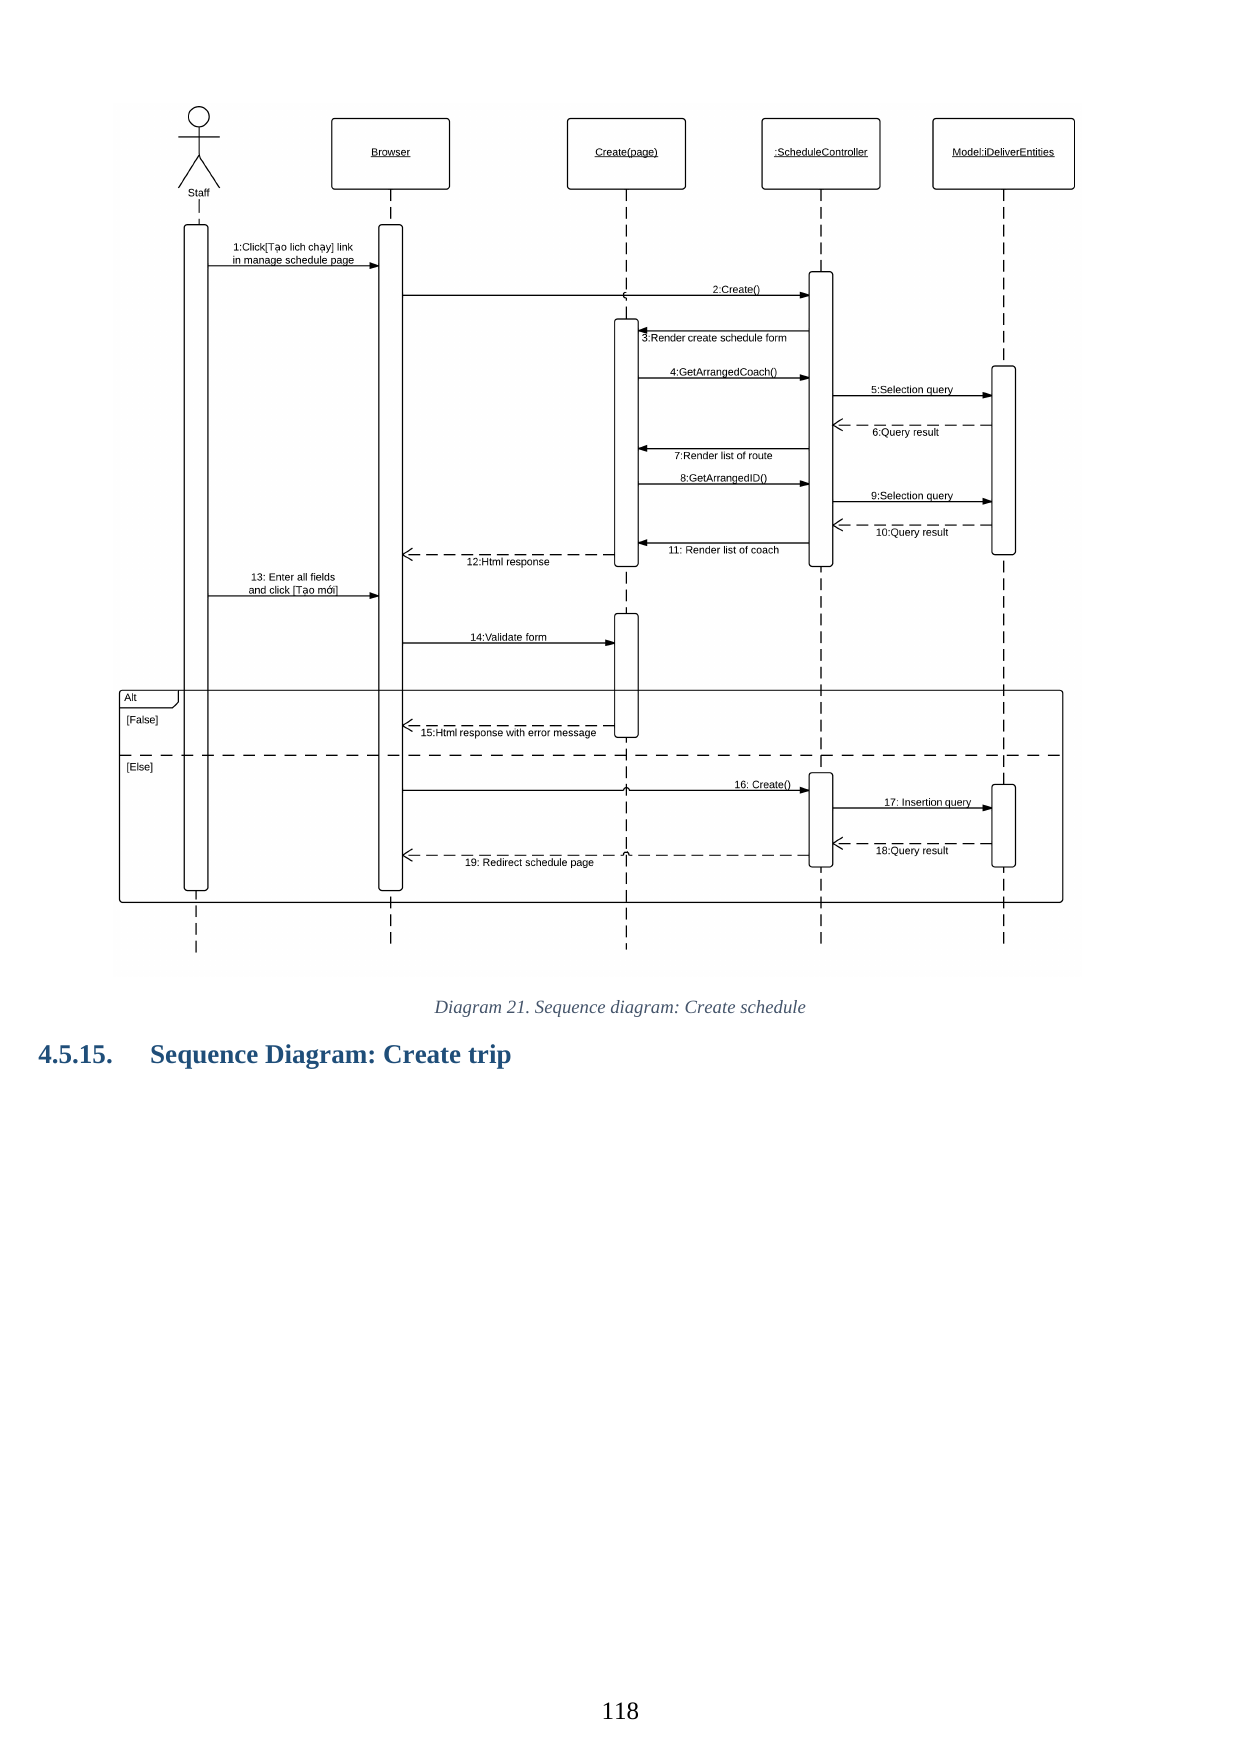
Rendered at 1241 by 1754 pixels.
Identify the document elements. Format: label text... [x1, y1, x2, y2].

subtitle Sequence Diagram: Create trip [112, 1038, 1128, 1069]
picture [112, 103, 1082, 977]
